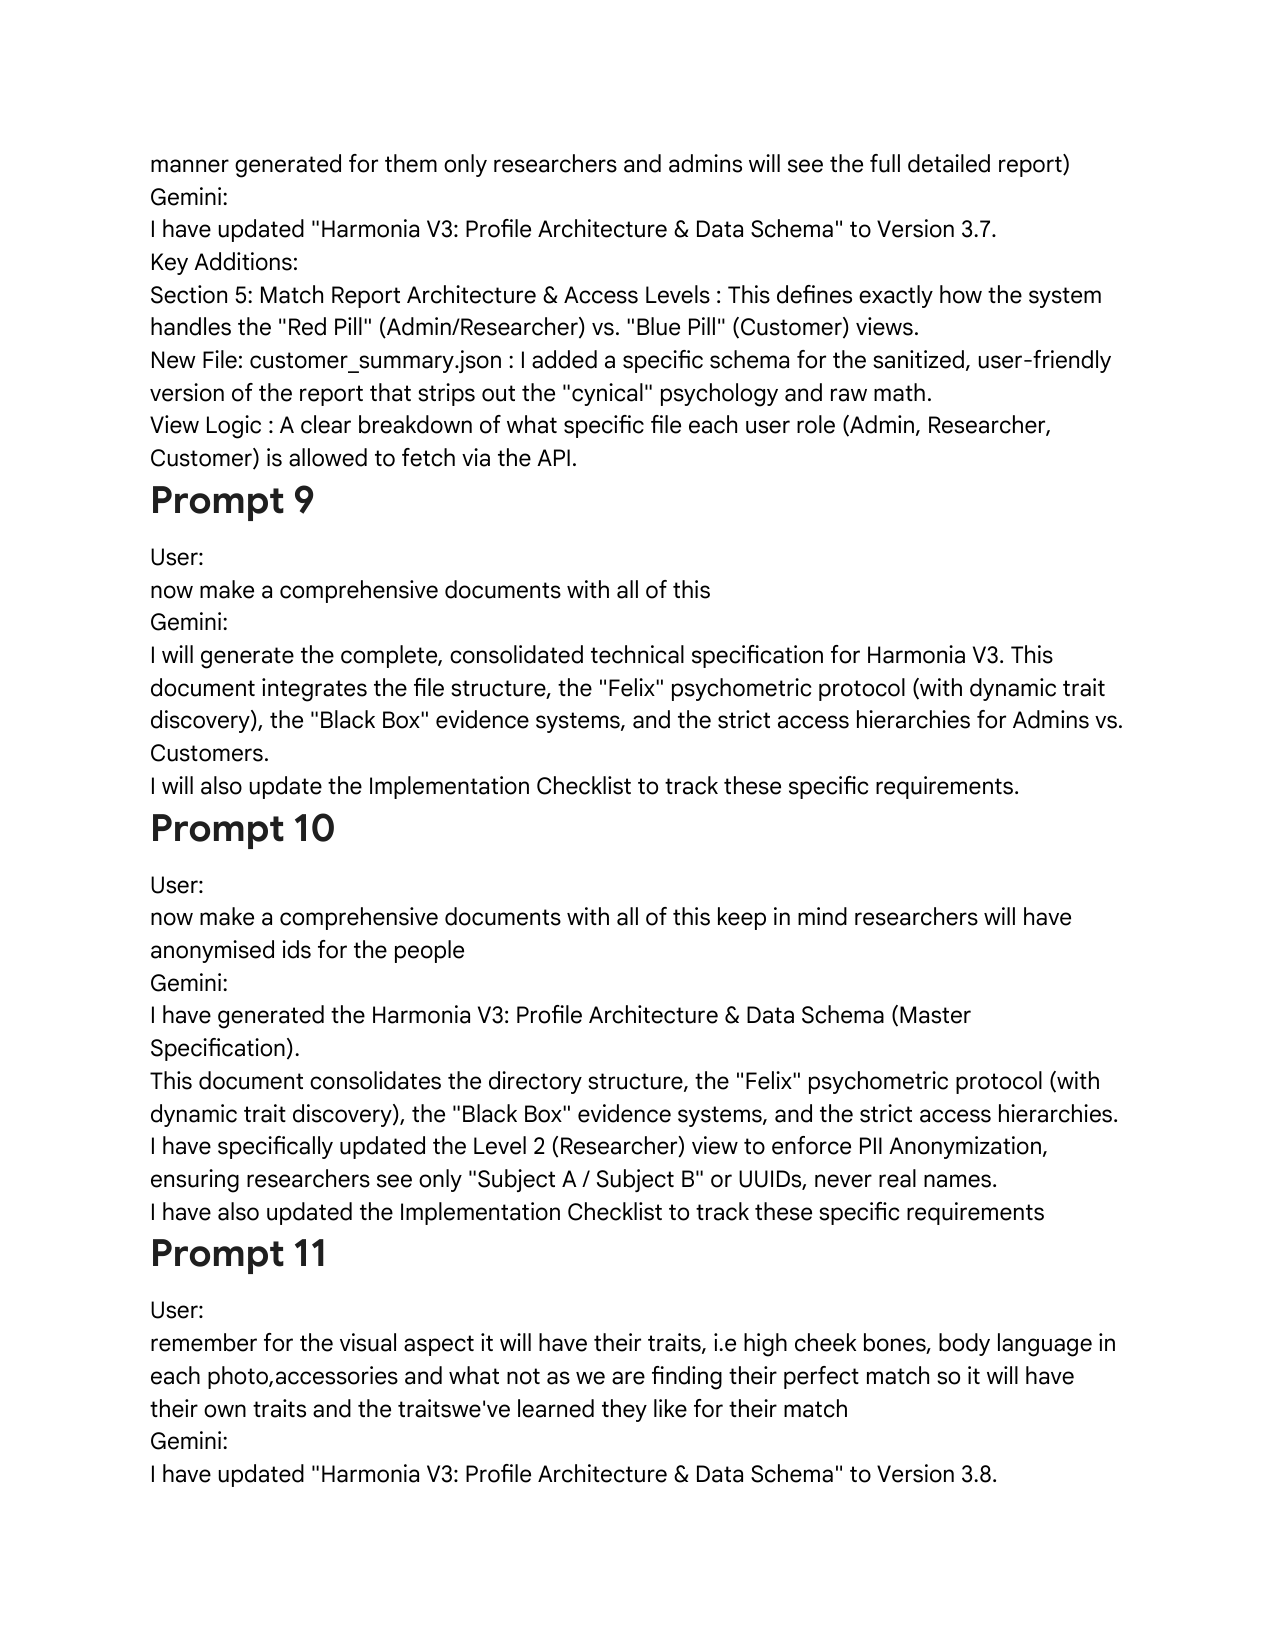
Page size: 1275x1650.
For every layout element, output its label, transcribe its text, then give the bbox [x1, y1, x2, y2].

text Section 5: Match Report Architecture & Access Levels : This defines exactly how the system handles the "Red Pill" (Admin/Researcher) vs. "Blue Pill" (Customer) views. [150, 281, 1125, 342]
text Gemini: [150, 608, 1125, 637]
text New File: customer_summary.json : I added a specific schema for the sanitized, user-friendly version of the report that strips out the "cynical" psychology and raw math. [150, 346, 1125, 408]
text now make a comprehensive documents with all of this [150, 576, 1125, 604]
subtitle Prompt 9 [150, 477, 1125, 524]
subtitle Prompt 11 [150, 1231, 1125, 1278]
text remember for the visual aspect it will have their traits, i.e high cheek bones, body language in each photo,accessories and what not as we are finding their perfect match so it will have their own traits and the traitswe've learned they like for their match [150, 1329, 1125, 1423]
text User: [150, 871, 1125, 899]
text Gemini: [150, 1427, 1125, 1456]
text Gemini: [150, 969, 1125, 998]
text now make a comprehensive documents with all of this keep in mind researchers will have anonymised ids for the people [150, 903, 1125, 965]
text I have generated the Harmonia V3: Profile Architecture & Data Schema (Master Specification). [150, 1002, 1125, 1063]
text I will also update the Implementation Checklist to track these specific requirements. [150, 772, 1125, 801]
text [150, 150, 1125, 179]
text User: [150, 1297, 1125, 1325]
text I will generate the complete, consolidated technical specification for Harmonia V3. This document integrates the file structure, the "Felix" psychometric protocol (with dynamic trait discovery), the "Black Box" evidence systems, and the strict access hierarchies for Admins vs. Customers. [150, 641, 1125, 768]
text I have updated "Harmonia V3: Profile Architecture & Data Schema" to Version 3.8. [150, 1460, 1125, 1489]
text User: [150, 543, 1125, 572]
text Gemini: [150, 183, 1125, 211]
text Key Additions: [150, 248, 1125, 277]
text This document consolidates the directory structure, the "Felix" psychometric protocol (with dynamic trait discovery), the "Black Box" evidence systems, and the strict access hierarchies. I have specifically updated the Level 2 (Researcher) view to enforce PII Anonymization, ensuring researchers see only "Subject A / Subject B" or UUIDs, never real names. [150, 1067, 1125, 1194]
text I have updated "Harmonia V3: Profile Architecture & Data Schema" to Version 3.7. [150, 215, 1125, 244]
text View Logic : A clear breakdown of what specific file each user role (Admin, Researcher, Customer) is allowed to fetch via the API. [150, 412, 1125, 473]
subtitle Prompt 10 [150, 805, 1125, 852]
text I have also updated the Implementation Checklist to track these specific requirements [150, 1198, 1125, 1227]
